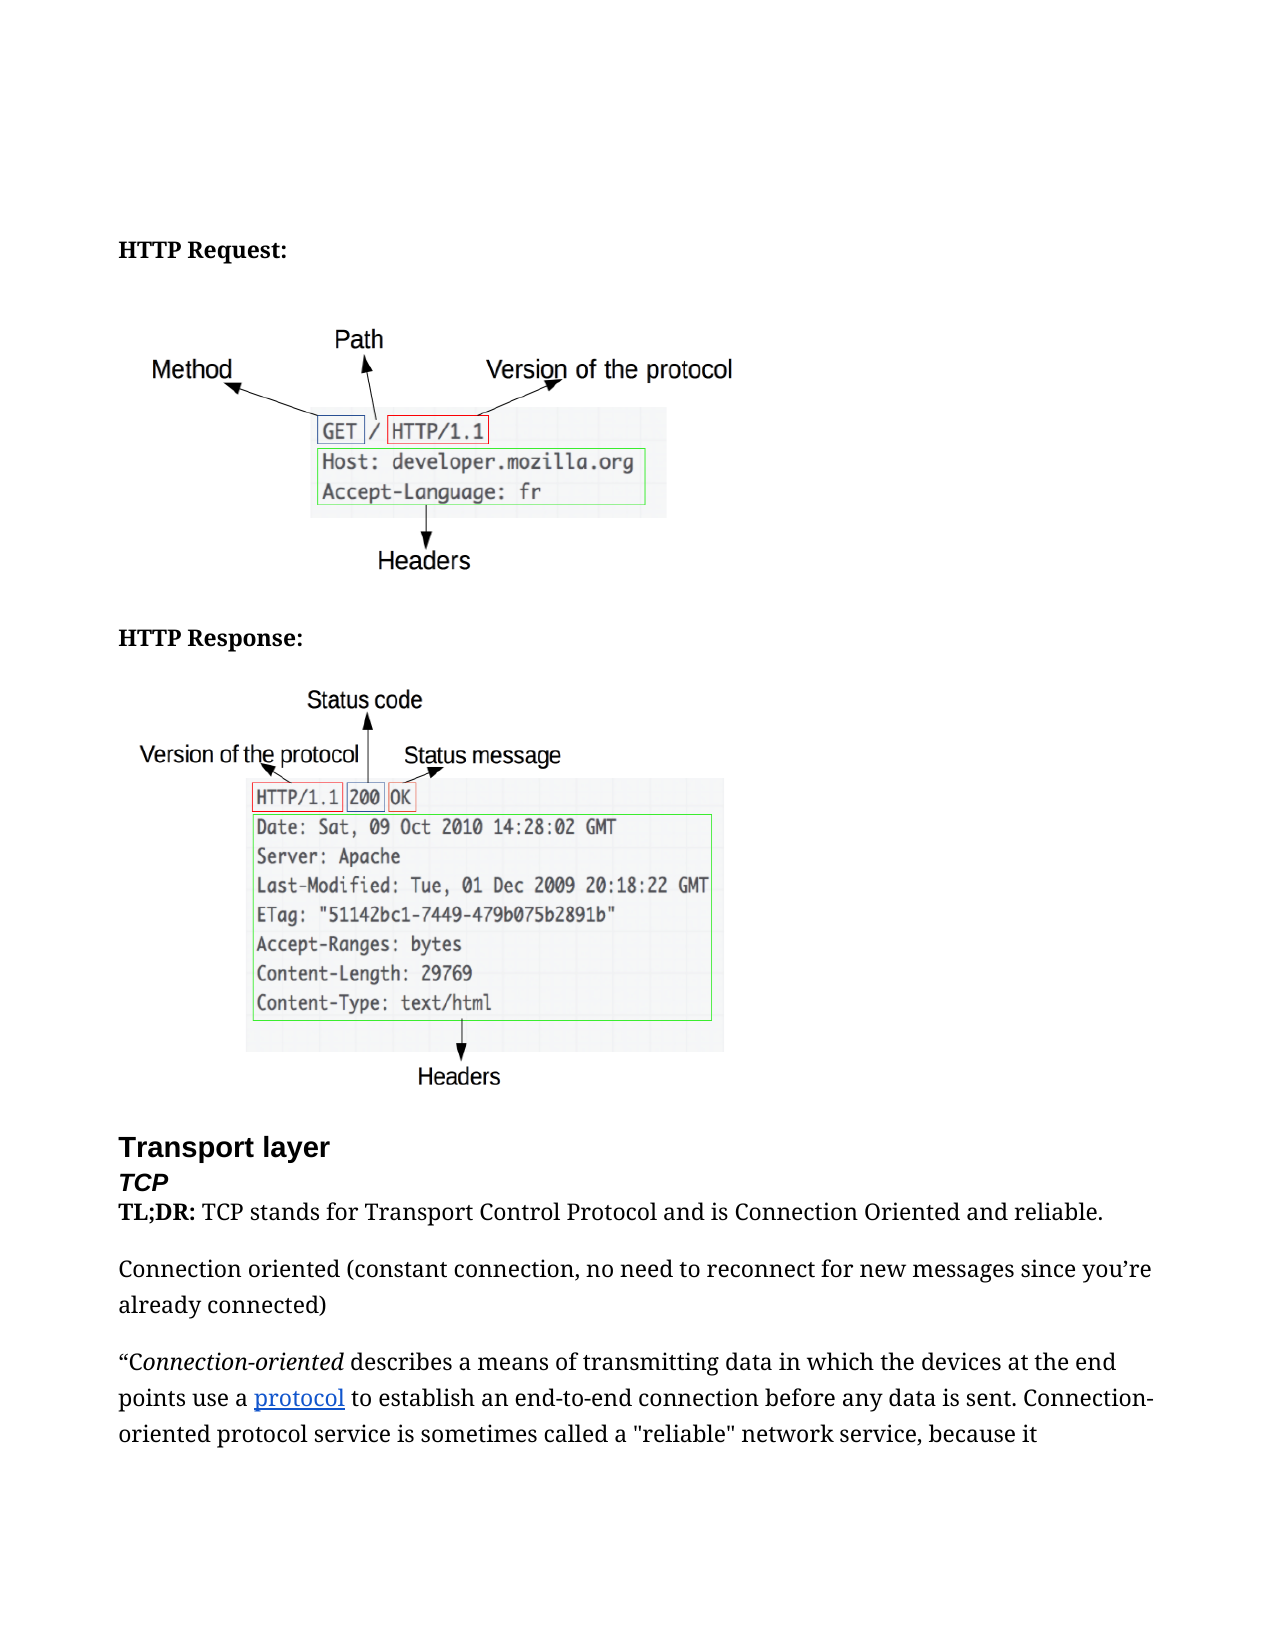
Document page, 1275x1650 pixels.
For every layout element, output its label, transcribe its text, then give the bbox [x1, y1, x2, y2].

subtitle TCP [118, 1167, 1157, 1196]
subtitle Transport layer [118, 1130, 1157, 1163]
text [118, 1346, 1157, 1449]
text TL;DR: TCP stands for Transport Control Protocol and is Connection Oriented and reliable. [118, 1196, 1157, 1227]
text HTTP Response: [118, 622, 1157, 653]
picture [118, 678, 743, 1105]
picture [118, 290, 743, 597]
text HTTP Request: [118, 234, 1157, 265]
text Connection oriented (constant connection, no need to reconnect for new messages since you’re already connected) [118, 1253, 1157, 1320]
